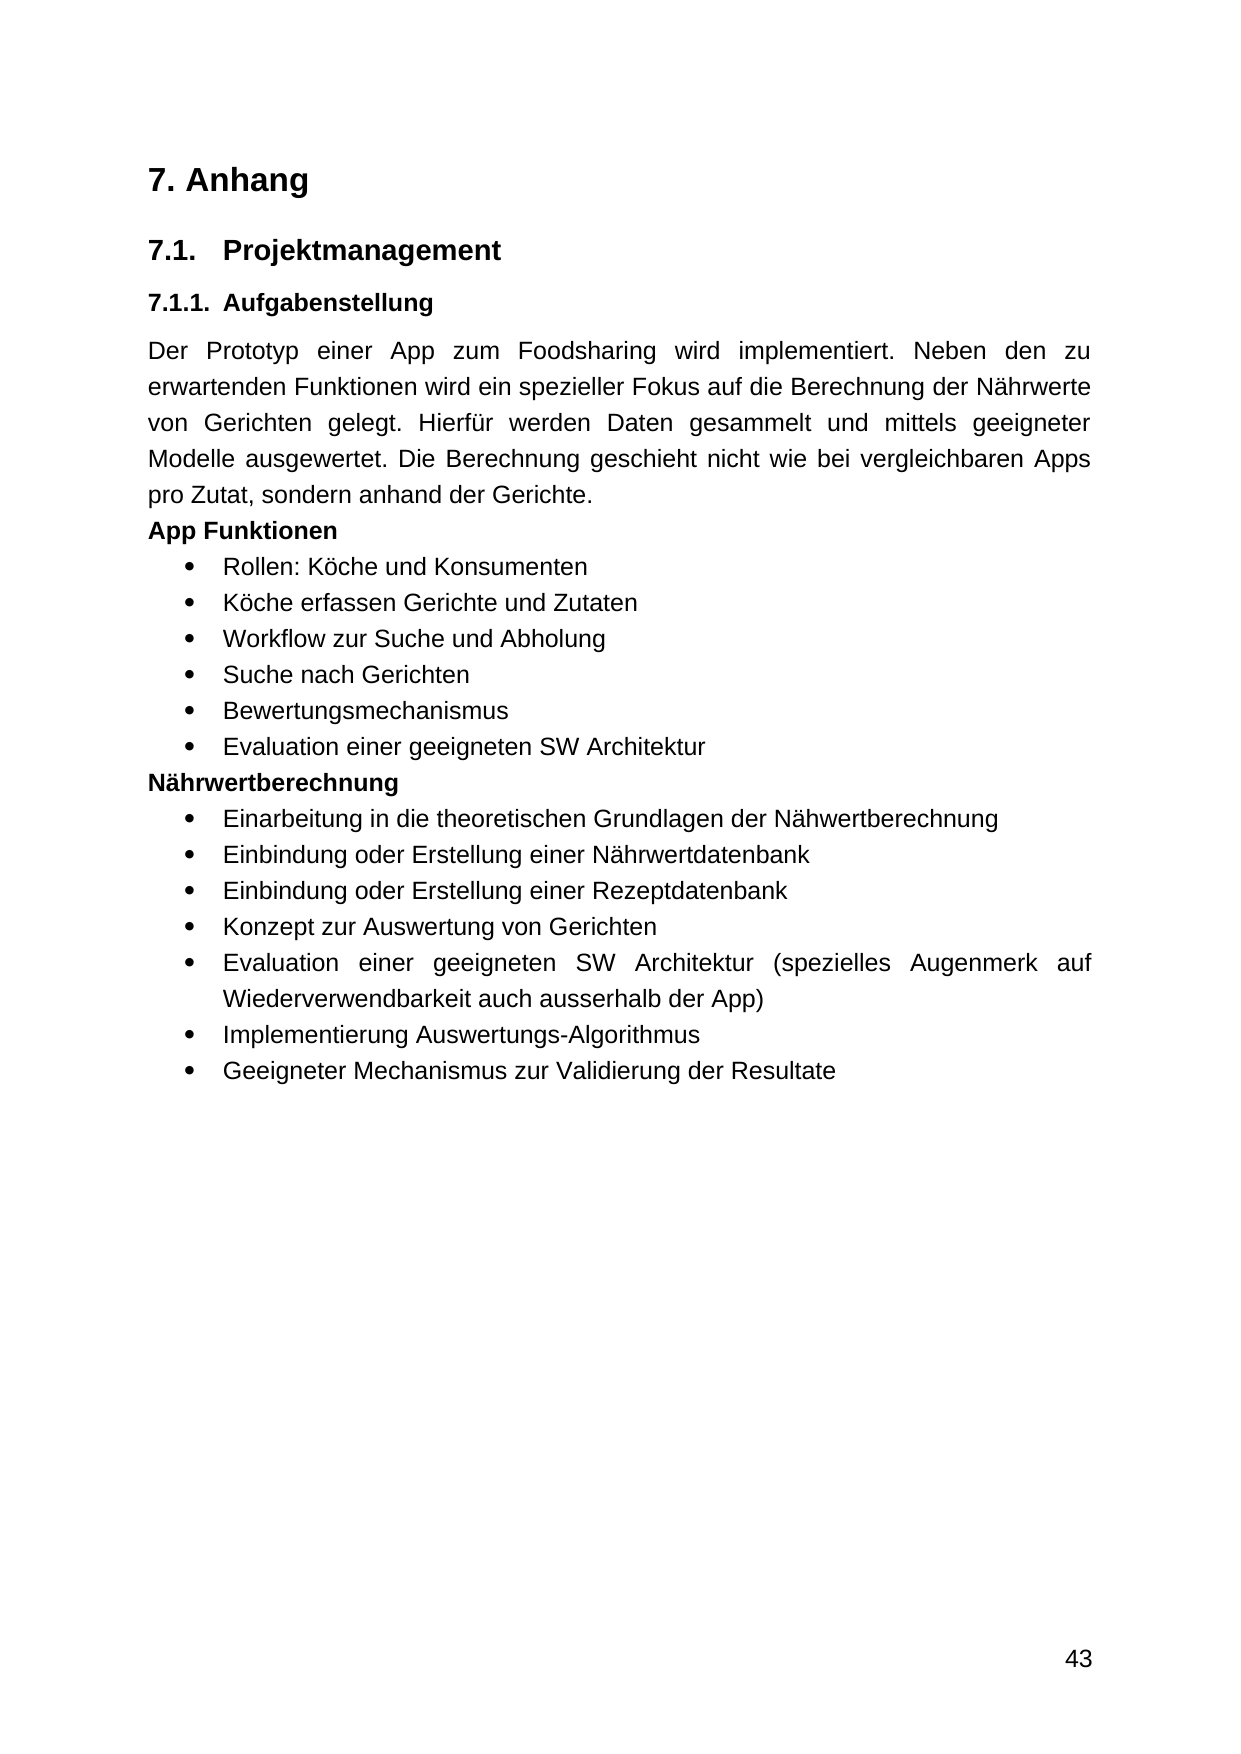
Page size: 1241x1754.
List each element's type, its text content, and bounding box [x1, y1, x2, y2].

subtitle Aufgabenstellung [148, 288, 1092, 316]
subtitle Anhang [148, 160, 1092, 199]
list Köche erfassen Gerichte und Zutaten [185, 588, 1092, 617]
text Nährwertberechnung [148, 768, 1092, 797]
text Der Prototyp einer App zum Foodsharing wird implementiert. Neben den zu erwartenden Funktionen wird ein spezieller Fokus auf die Berechnung der Nährwerte von Gerichten gelegt. Hierfür werden Daten gesammelt und mittels geeigneter Modelle ausgewertet. Die Berechnung geschieht nicht wie bei vergleichbaren Apps pro Zutat, sondern anhand der Gerichte. [148, 336, 1092, 508]
list Bewertungsmechanismus [185, 696, 1092, 725]
list Workflow zur Suche und Abholung [185, 624, 1092, 653]
list Einbindung oder Erstellung einer Rezeptdatenbank [185, 876, 1092, 905]
list Konzept zur Auswertung von Gerichten [185, 912, 1092, 941]
list Einarbeitung in die theoretischen Grundlagen der Nähwertberechnung [185, 804, 1092, 833]
list Implementierung Auswertungs-Algorithmus [185, 1020, 1092, 1049]
list Suche nach Gerichten [185, 660, 1092, 689]
text App Funktionen [148, 516, 1092, 544]
list Einbindung oder Erstellung einer Nährwertdatenbank [185, 840, 1092, 869]
subtitle Projektmanagement [148, 233, 1092, 267]
list Geeigneter Mechanismus zur Validierung der Resultate [185, 1056, 1092, 1085]
list Evaluation einer geeigneten SW Architektur (spezielles Augenmerk auf Wiederverwendbarkeit auch ausserhalb der App) [185, 948, 1092, 1013]
list Rollen: Köche und Konsumenten [185, 552, 1092, 581]
list Evaluation einer geeigneten SW Architektur [185, 732, 1092, 761]
